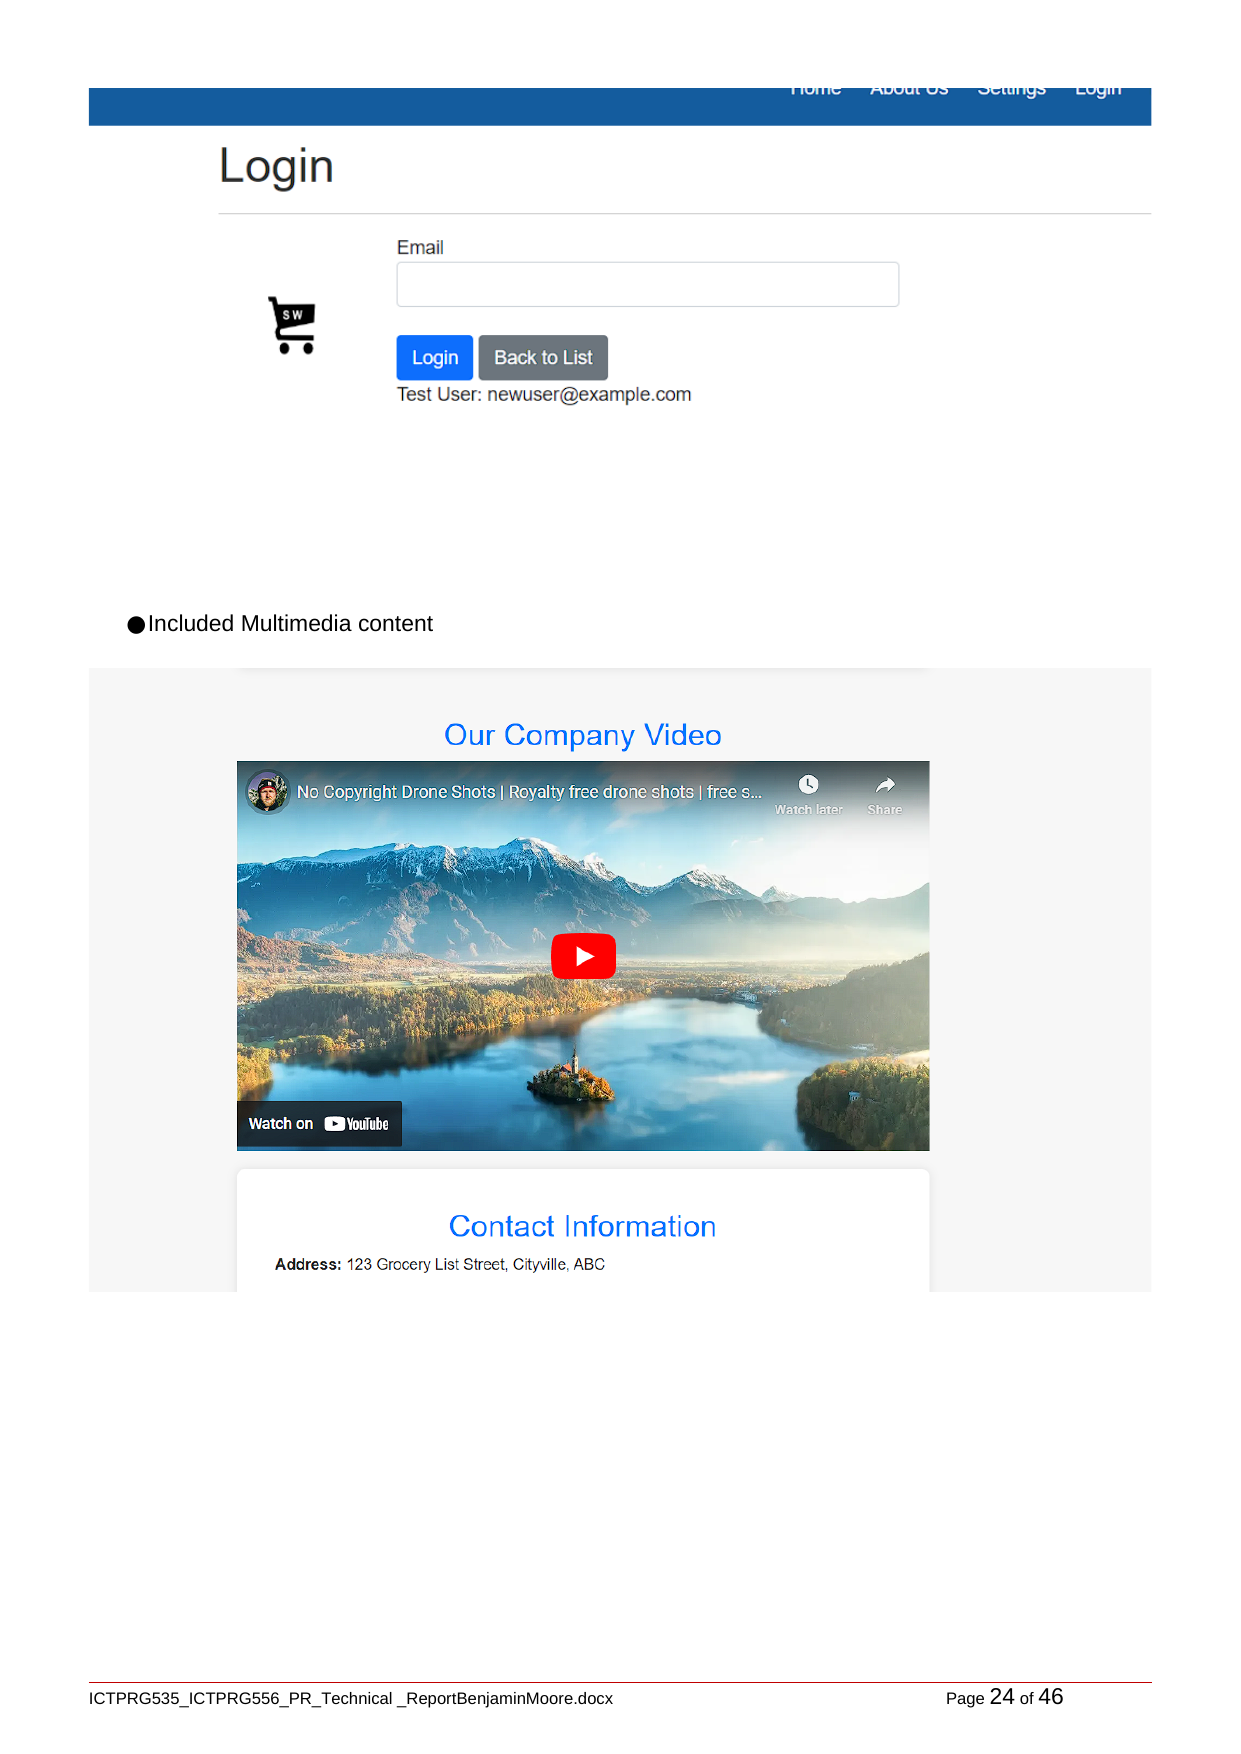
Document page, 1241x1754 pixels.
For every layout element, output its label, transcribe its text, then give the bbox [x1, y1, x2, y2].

list Included Multimedia content [126, 597, 1152, 644]
picture [88, 668, 1152, 1292]
picture [88, 88, 1152, 579]
